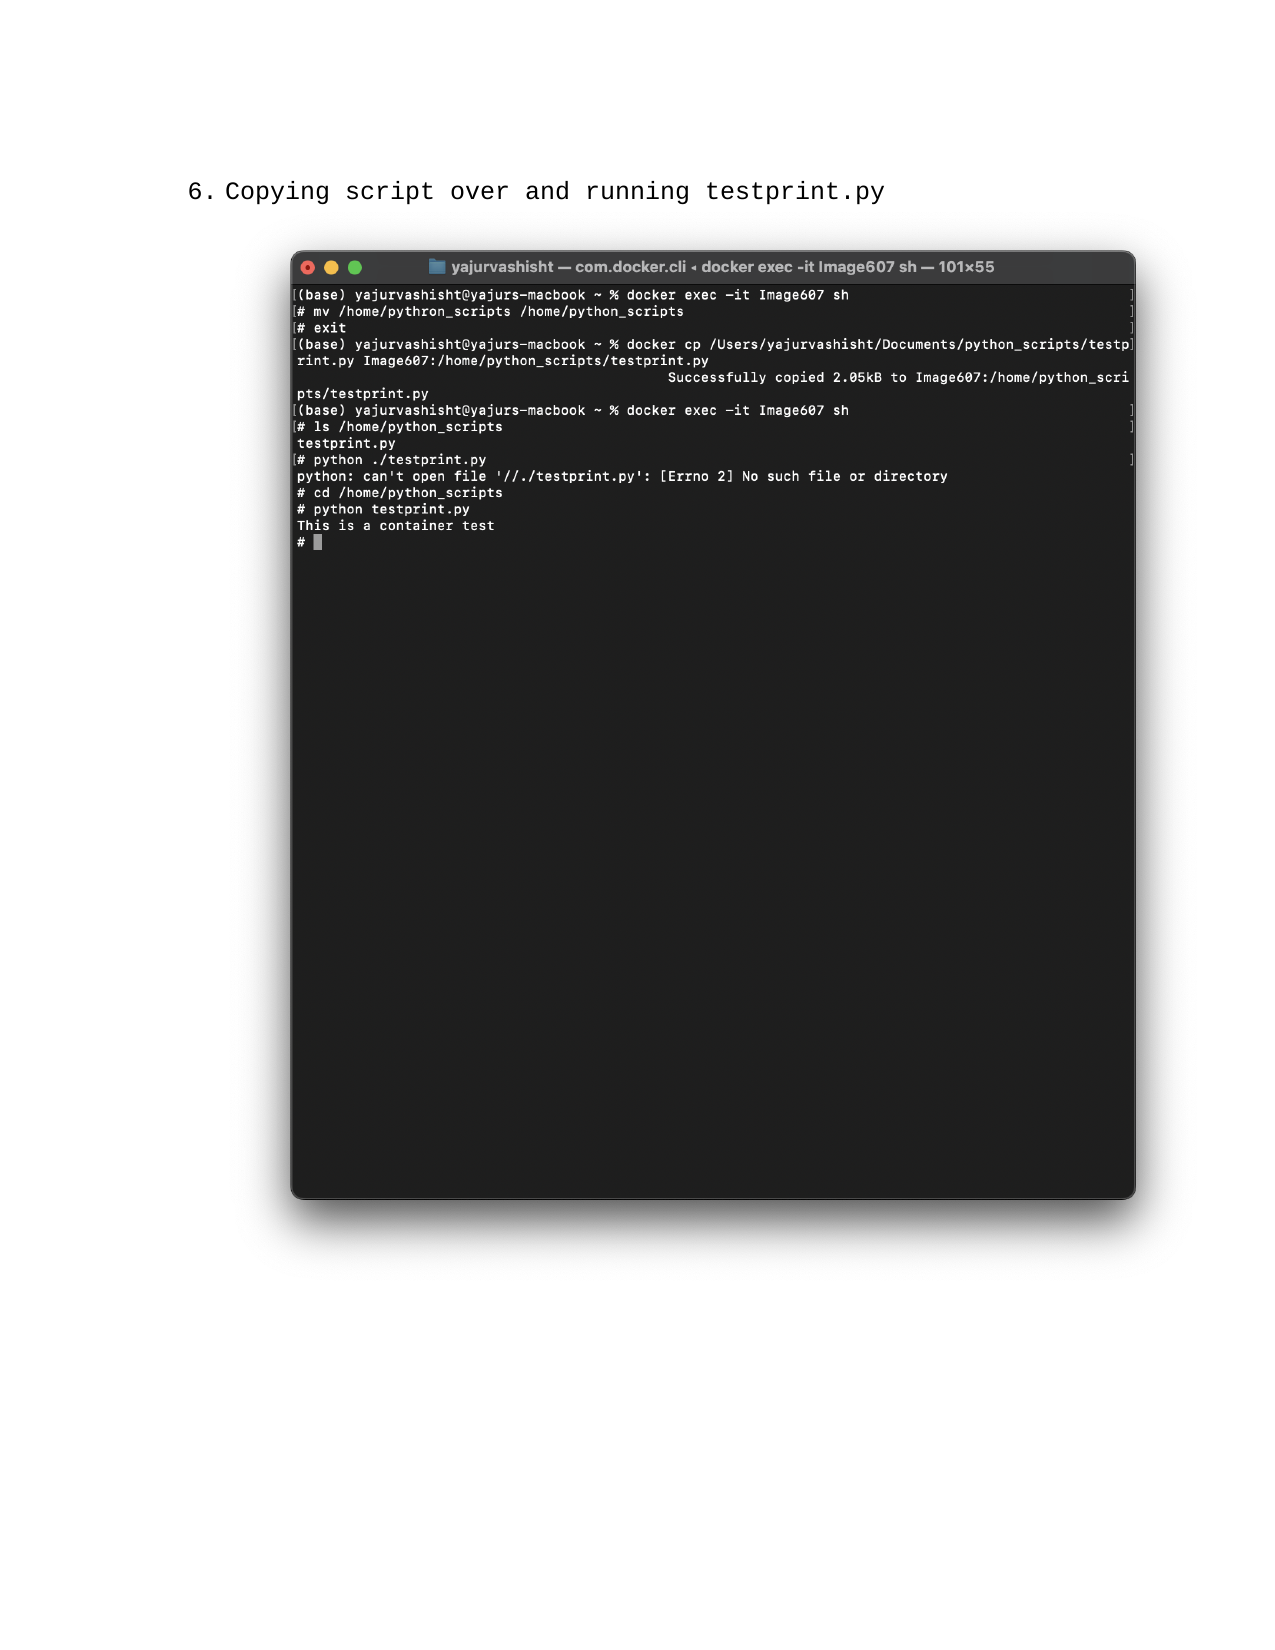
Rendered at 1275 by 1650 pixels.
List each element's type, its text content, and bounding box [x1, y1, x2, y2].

picture [225, 206, 1200, 1286]
